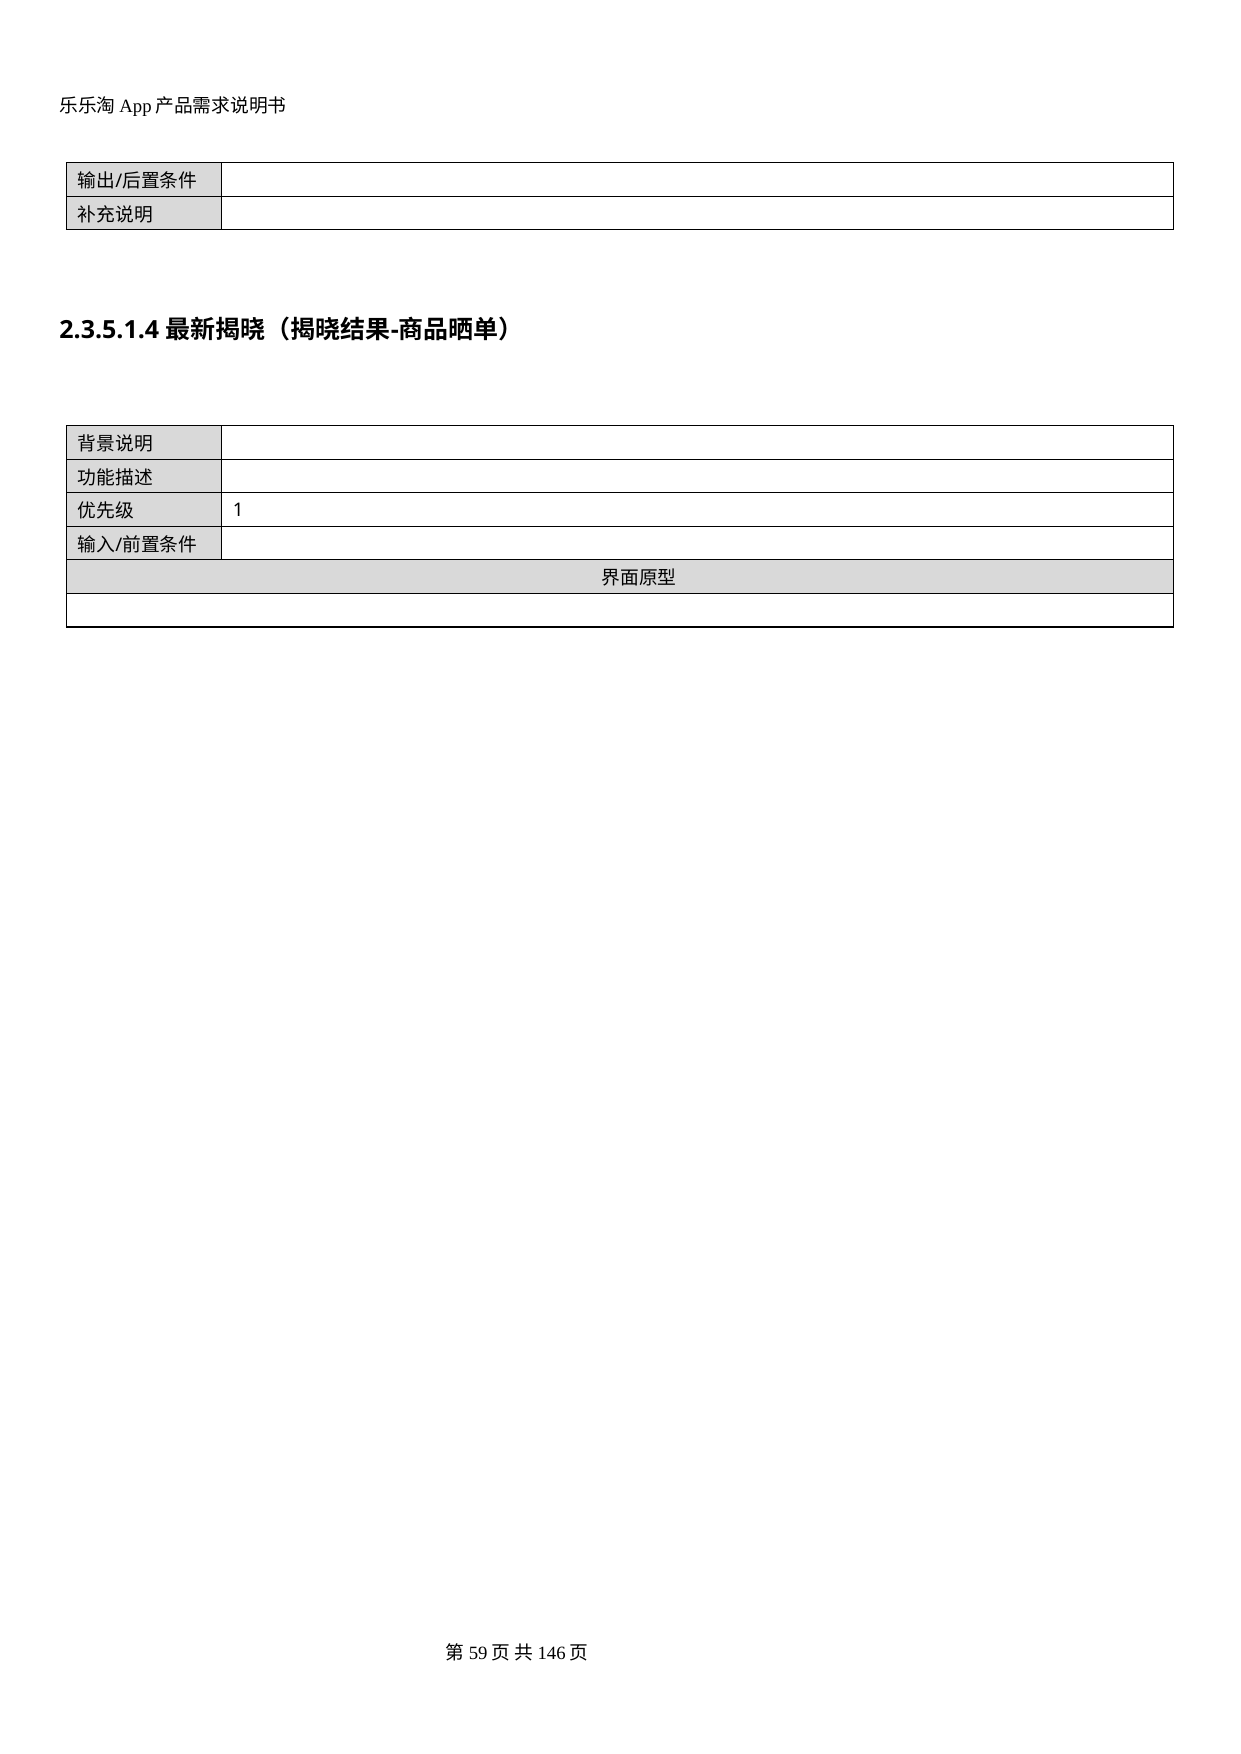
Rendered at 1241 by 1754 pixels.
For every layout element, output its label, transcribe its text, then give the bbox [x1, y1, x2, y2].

table_header 背景说明 [67, 426, 221, 459]
table_header [222, 426, 1173, 459]
table_cell 功能描述 [67, 460, 221, 492]
table_cell 输出/后置条件 [67, 163, 221, 196]
table_cell [222, 197, 1173, 229]
table_cell [222, 527, 1173, 559]
table_cell 输入/前置条件 [67, 527, 221, 559]
table_cell 1 [222, 493, 1173, 526]
table_cell [67, 594, 1173, 626]
table_cell 补充说明 [67, 197, 221, 229]
table_cell 优先级 [67, 493, 221, 526]
table_cell 界面原型 [67, 560, 1173, 593]
table_cell [222, 460, 1173, 492]
table_cell [222, 163, 1173, 196]
text 2.3.5.1.4 最新揭晓（揭晓结果-商品晒单） [59, 295, 1181, 360]
